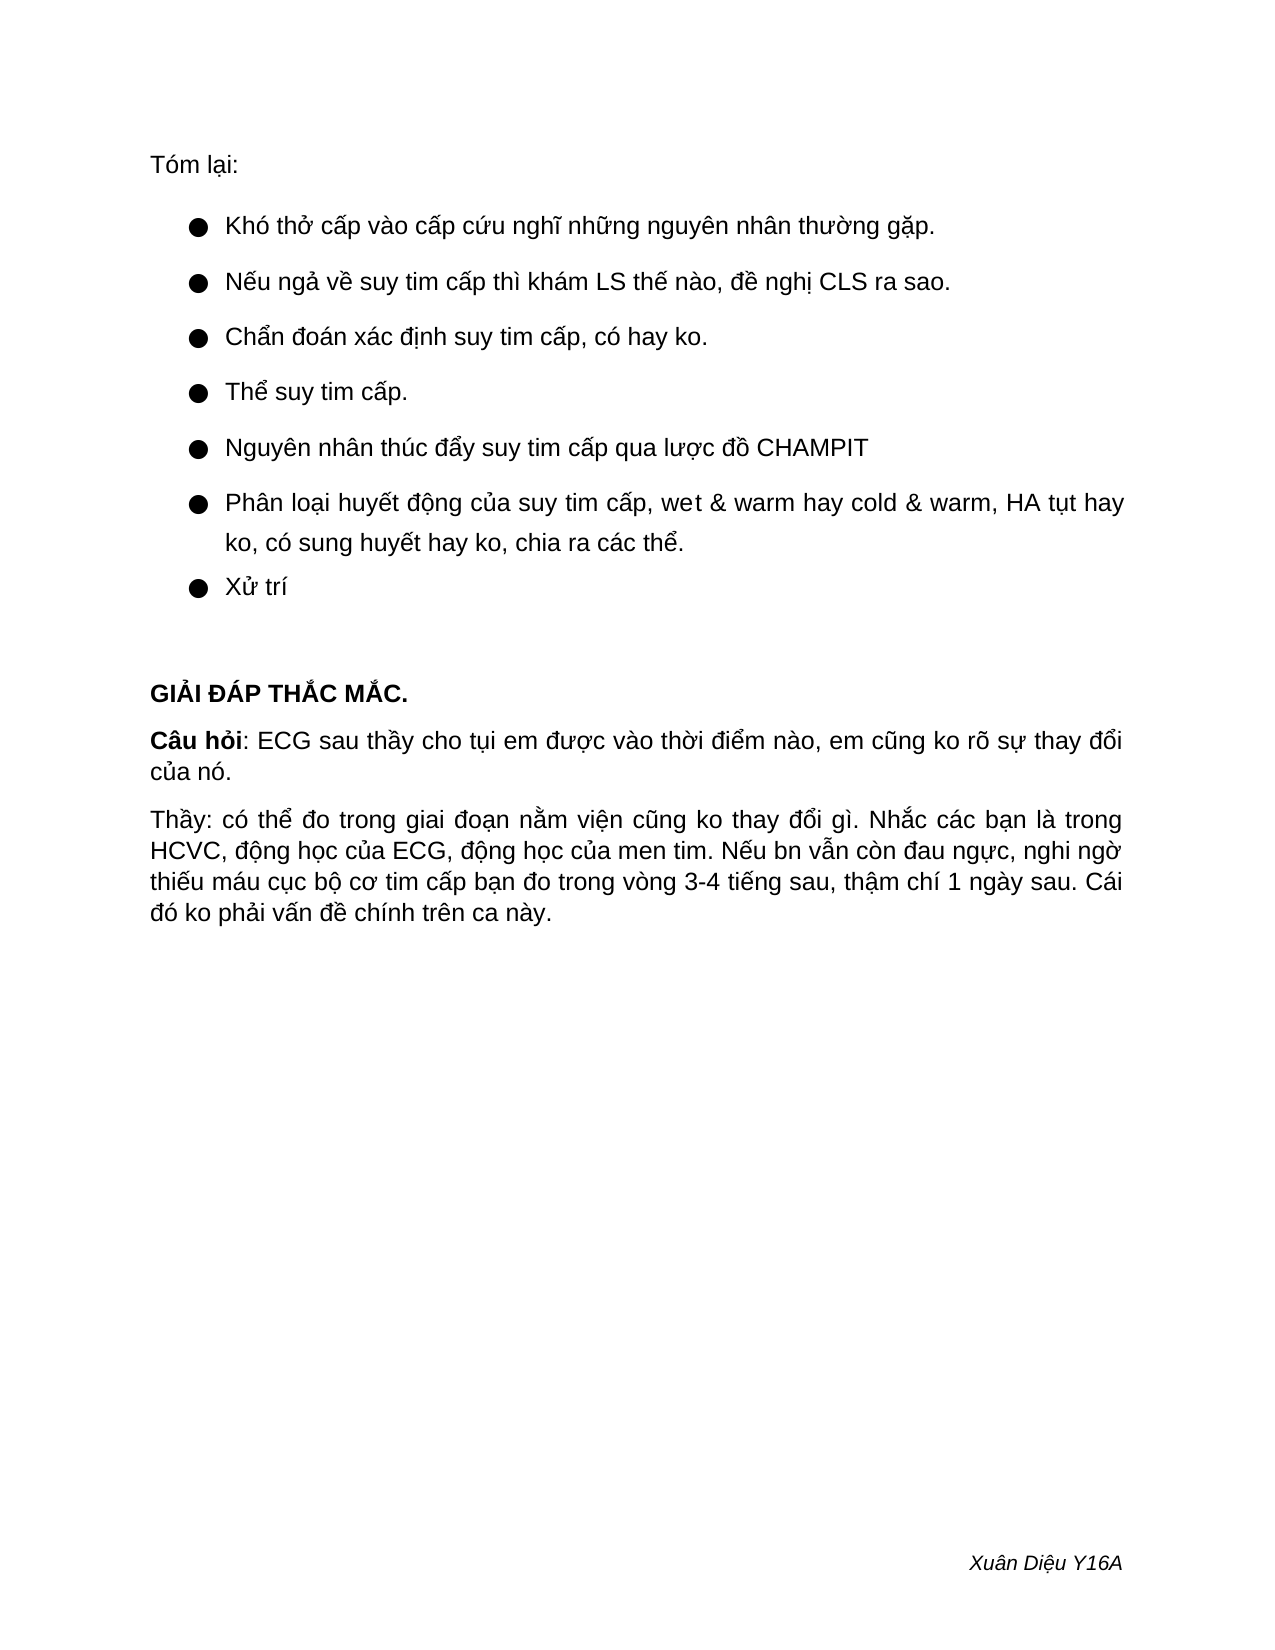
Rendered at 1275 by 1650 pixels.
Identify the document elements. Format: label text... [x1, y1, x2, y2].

text Thầy: có thể đo trong giai đoạn nằm viện cũng ko thay đổi gì. Nhắc các bạn là trong HCVC, động học của ECG, động học của men tim. Nếu bn vẫn còn đau ngực, nghi ngờ thiếu máu cục bộ cơ tim cấp bạn đo trong vòng 3-4 tiếng sau, thậm chí 1 ngày sau. Cái đó ko phải vấn đề chính trên ca này. [150, 805, 1125, 927]
list Chẩn đoán xác định suy tim cấp, có hay ko. [187, 308, 1125, 359]
list Nếu ngả về suy tim cấp thì khám LS thế nào, đề nghị CLS ra sao. [187, 253, 1125, 304]
list Xử trí [187, 559, 1125, 610]
list Khó thở cấp vào cấp cứu nghĩ những nguyên nhân thường gặp. [187, 198, 1125, 249]
text Tóm lại: [150, 150, 1125, 179]
text Câu hỏi: ECG sau thầy cho tụi em được vào thời điểm nào, em cũng ko rõ sự thay đổi của nó. [150, 726, 1125, 786]
list Nguyên nhân thúc đẩy suy tim cấp qua lược đồ CHAMPIT [187, 419, 1125, 470]
text GIẢI ĐÁP THẮC MẮC. [150, 678, 1125, 707]
list Thể suy tim cấp. [187, 364, 1125, 415]
list Phân loại huyết động của suy tim cấp, wet & warm hay cold & warm, HA tụt hay ko, có sung huyết hay ko, chia ra các thể. [187, 474, 1125, 557]
